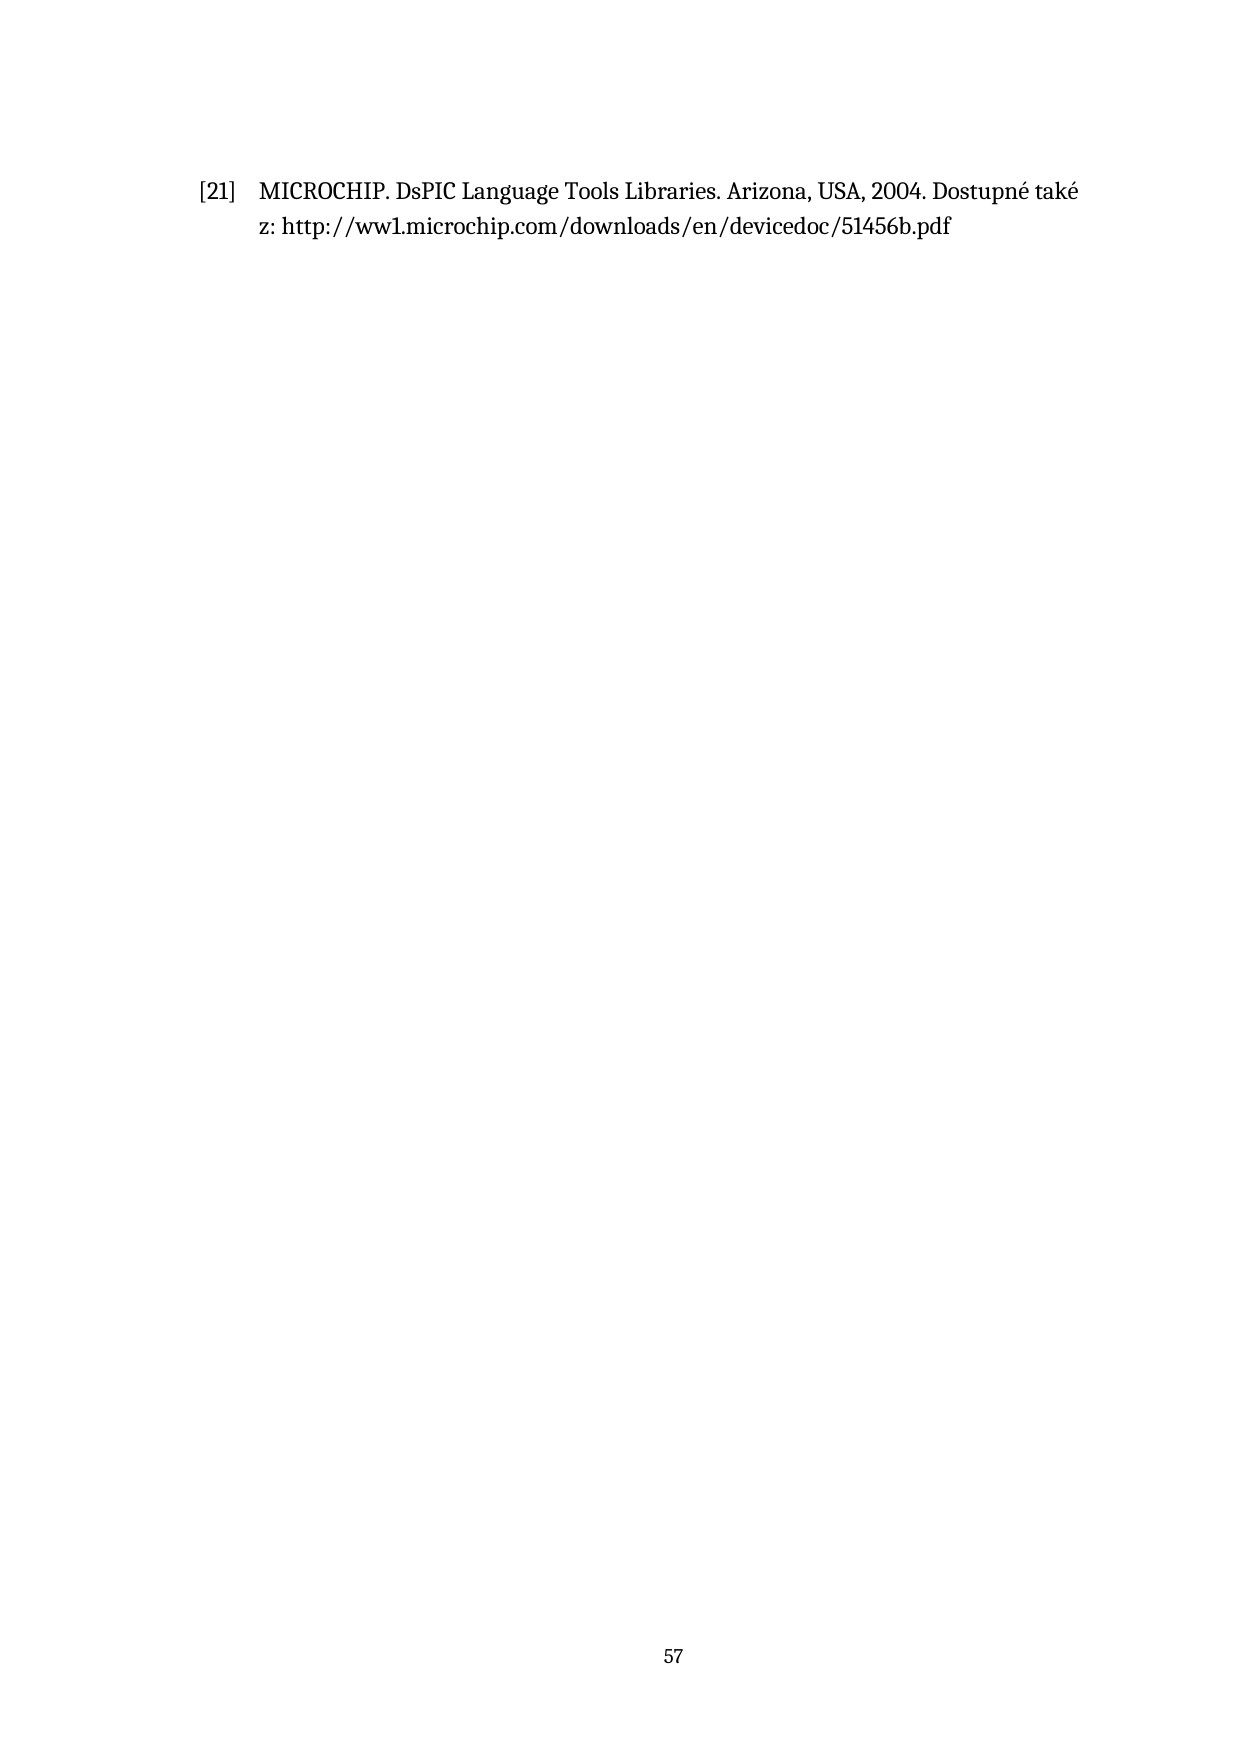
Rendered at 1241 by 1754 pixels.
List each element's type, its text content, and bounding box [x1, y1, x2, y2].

text MICROCHIP. DsPIC Language Tools Libraries. Arizona, USA, 2004. Dostupné také z: http://ww1.microchip.com/downloads/en/devicedoc/51456b.pdf [236, 177, 1092, 240]
